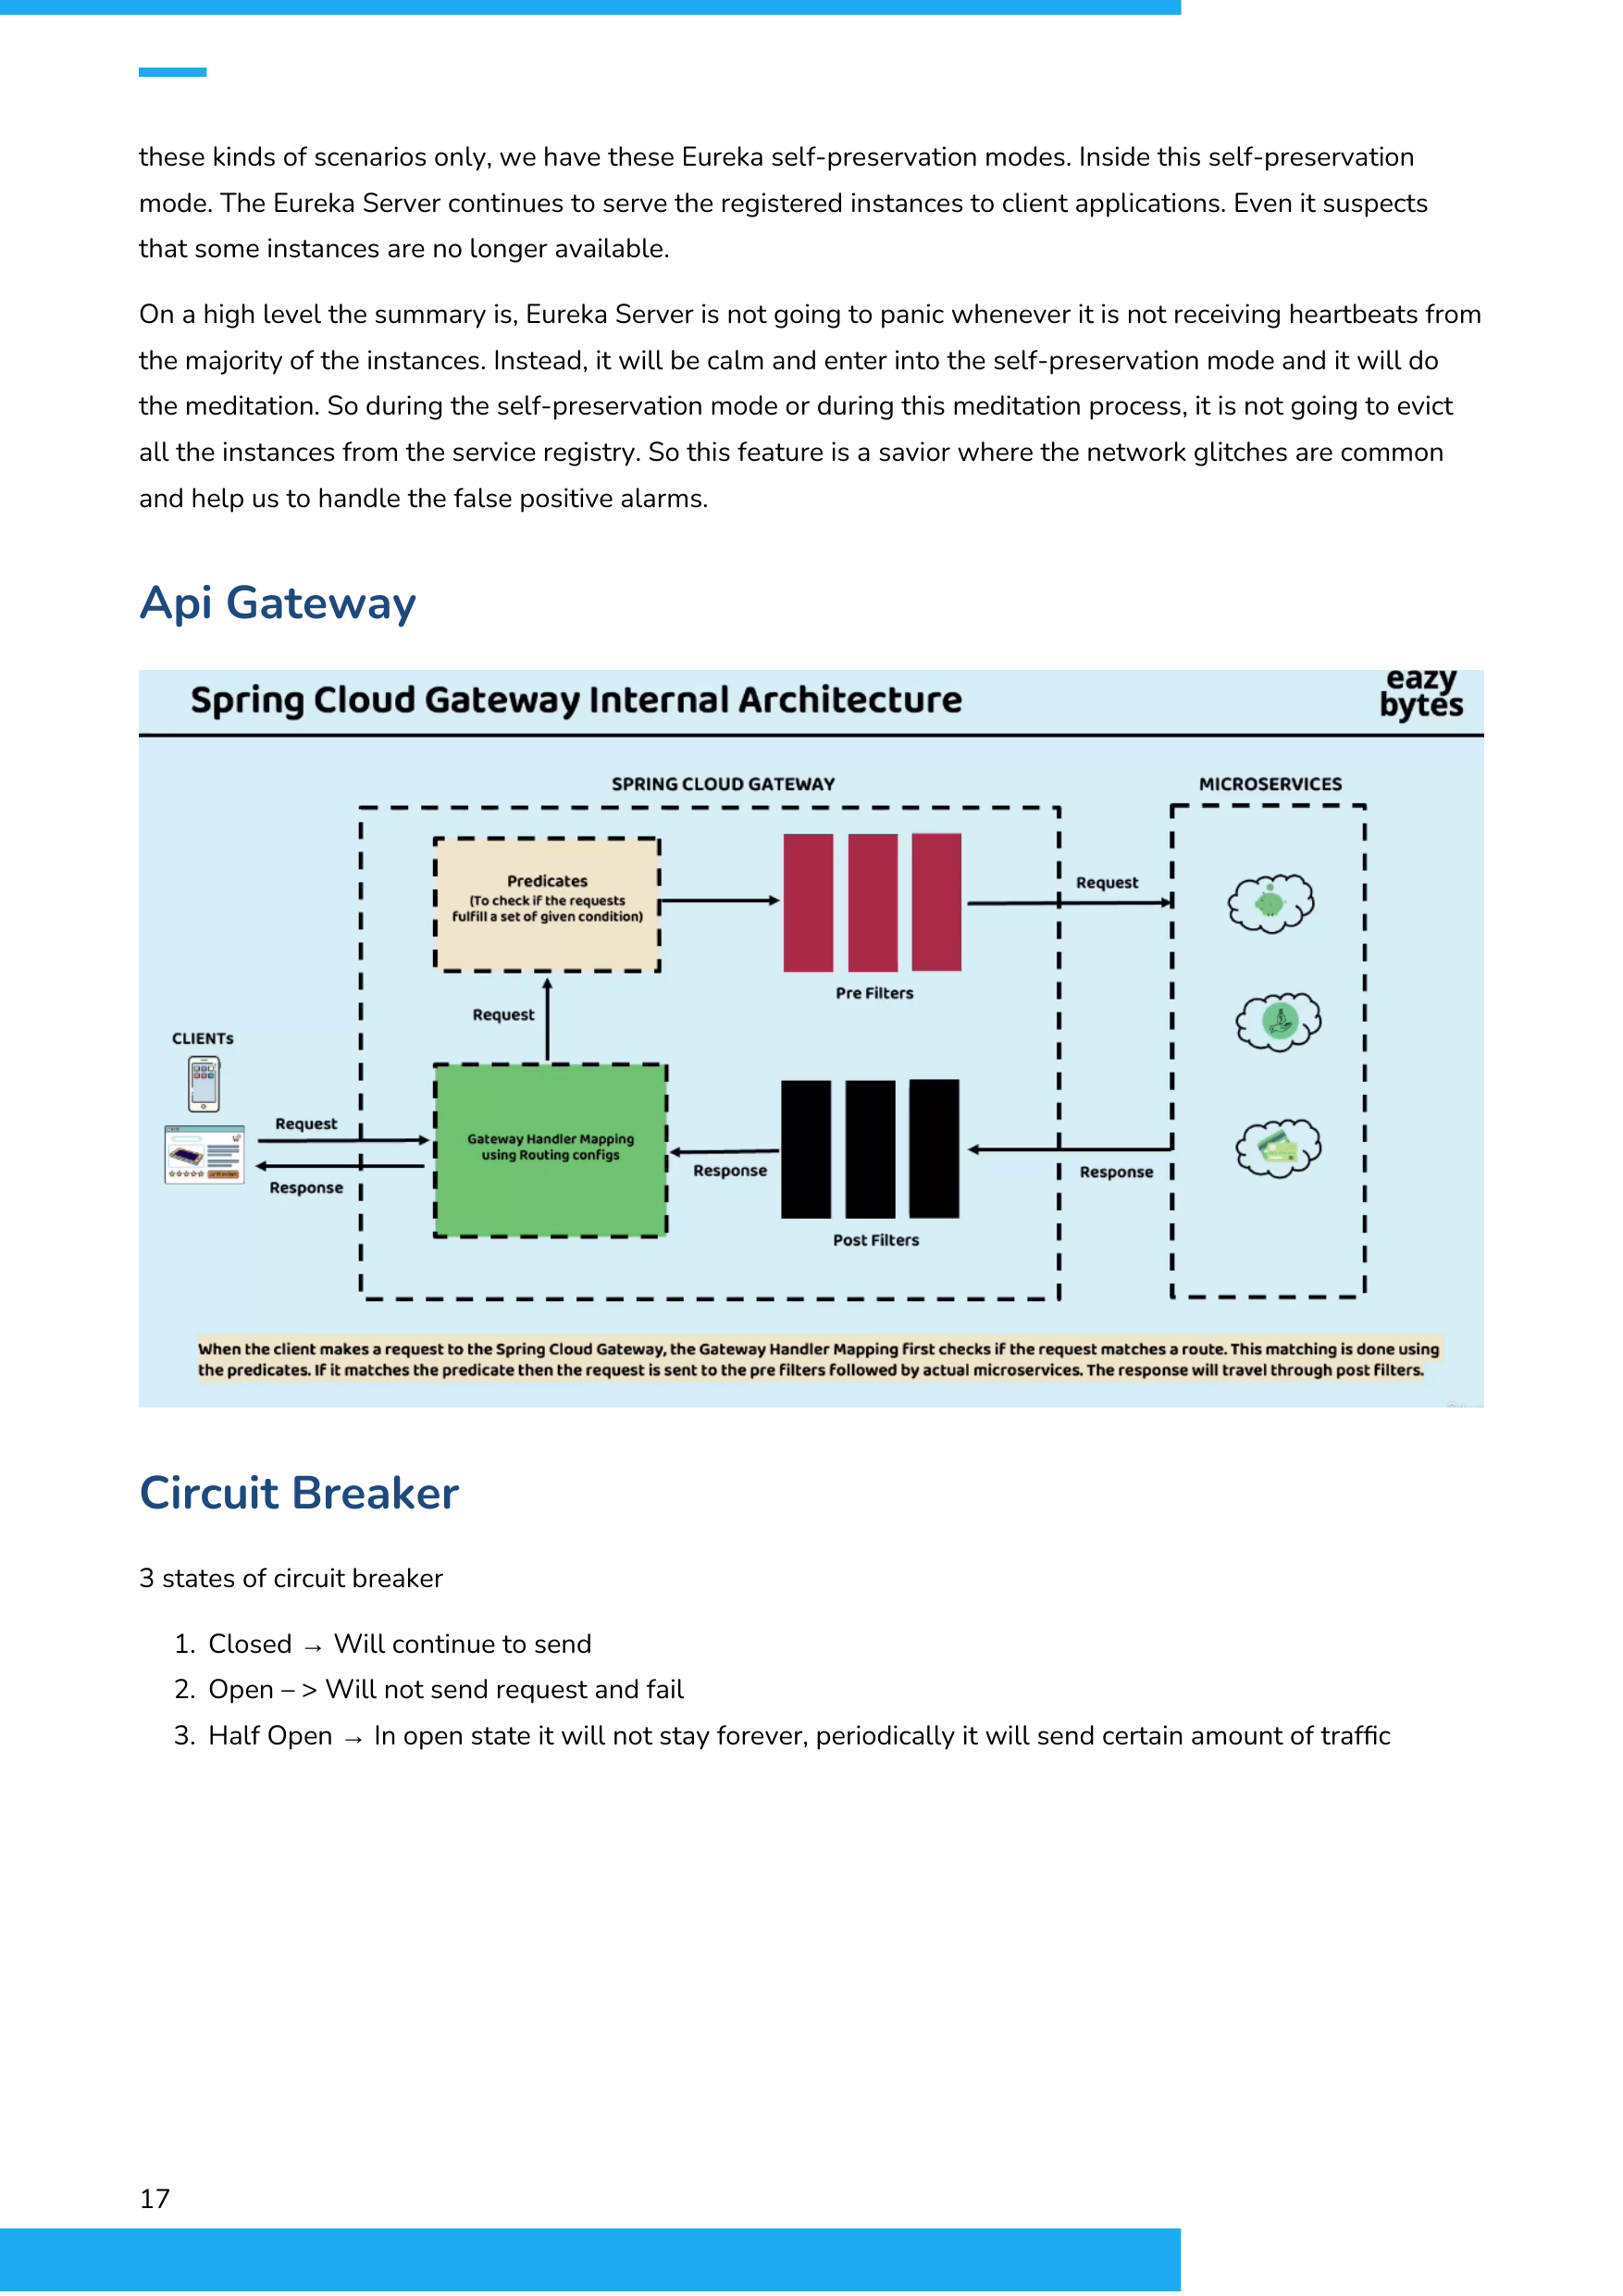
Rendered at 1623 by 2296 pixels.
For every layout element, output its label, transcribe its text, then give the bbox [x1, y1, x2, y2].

list Open – > Will not send request and fail [173, 1671, 1484, 1708]
subtitle Circuit Breaker [139, 1462, 1484, 1525]
subtitle Api Gateway [139, 572, 1484, 636]
picture [0, 2228, 1182, 2291]
picture [0, 0, 1182, 15]
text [139, 139, 1484, 267]
text 3 states of circuit breaker [139, 1560, 1484, 1597]
text On a high level the summary is, Eureka Server is not going to panic whenever it is not receiving heartbeats from the majority of the instances. Instead, it will be calm and enter into the self-preservation mode and it will do the meditation. So during the self-preservation mode or during this meditation process, it is not going to evict all the instances from the service registry. So this feature is a savior where the network glitches are common and help us to handle the false positive alarms. [139, 296, 1484, 516]
picture [139, 670, 1484, 1408]
picture [139, 68, 207, 77]
list Closed → Will continue to send [173, 1626, 1484, 1662]
list Half Open → In open state it will not stay forever, periodically it will send certain amount of traffic [173, 1718, 1484, 1755]
